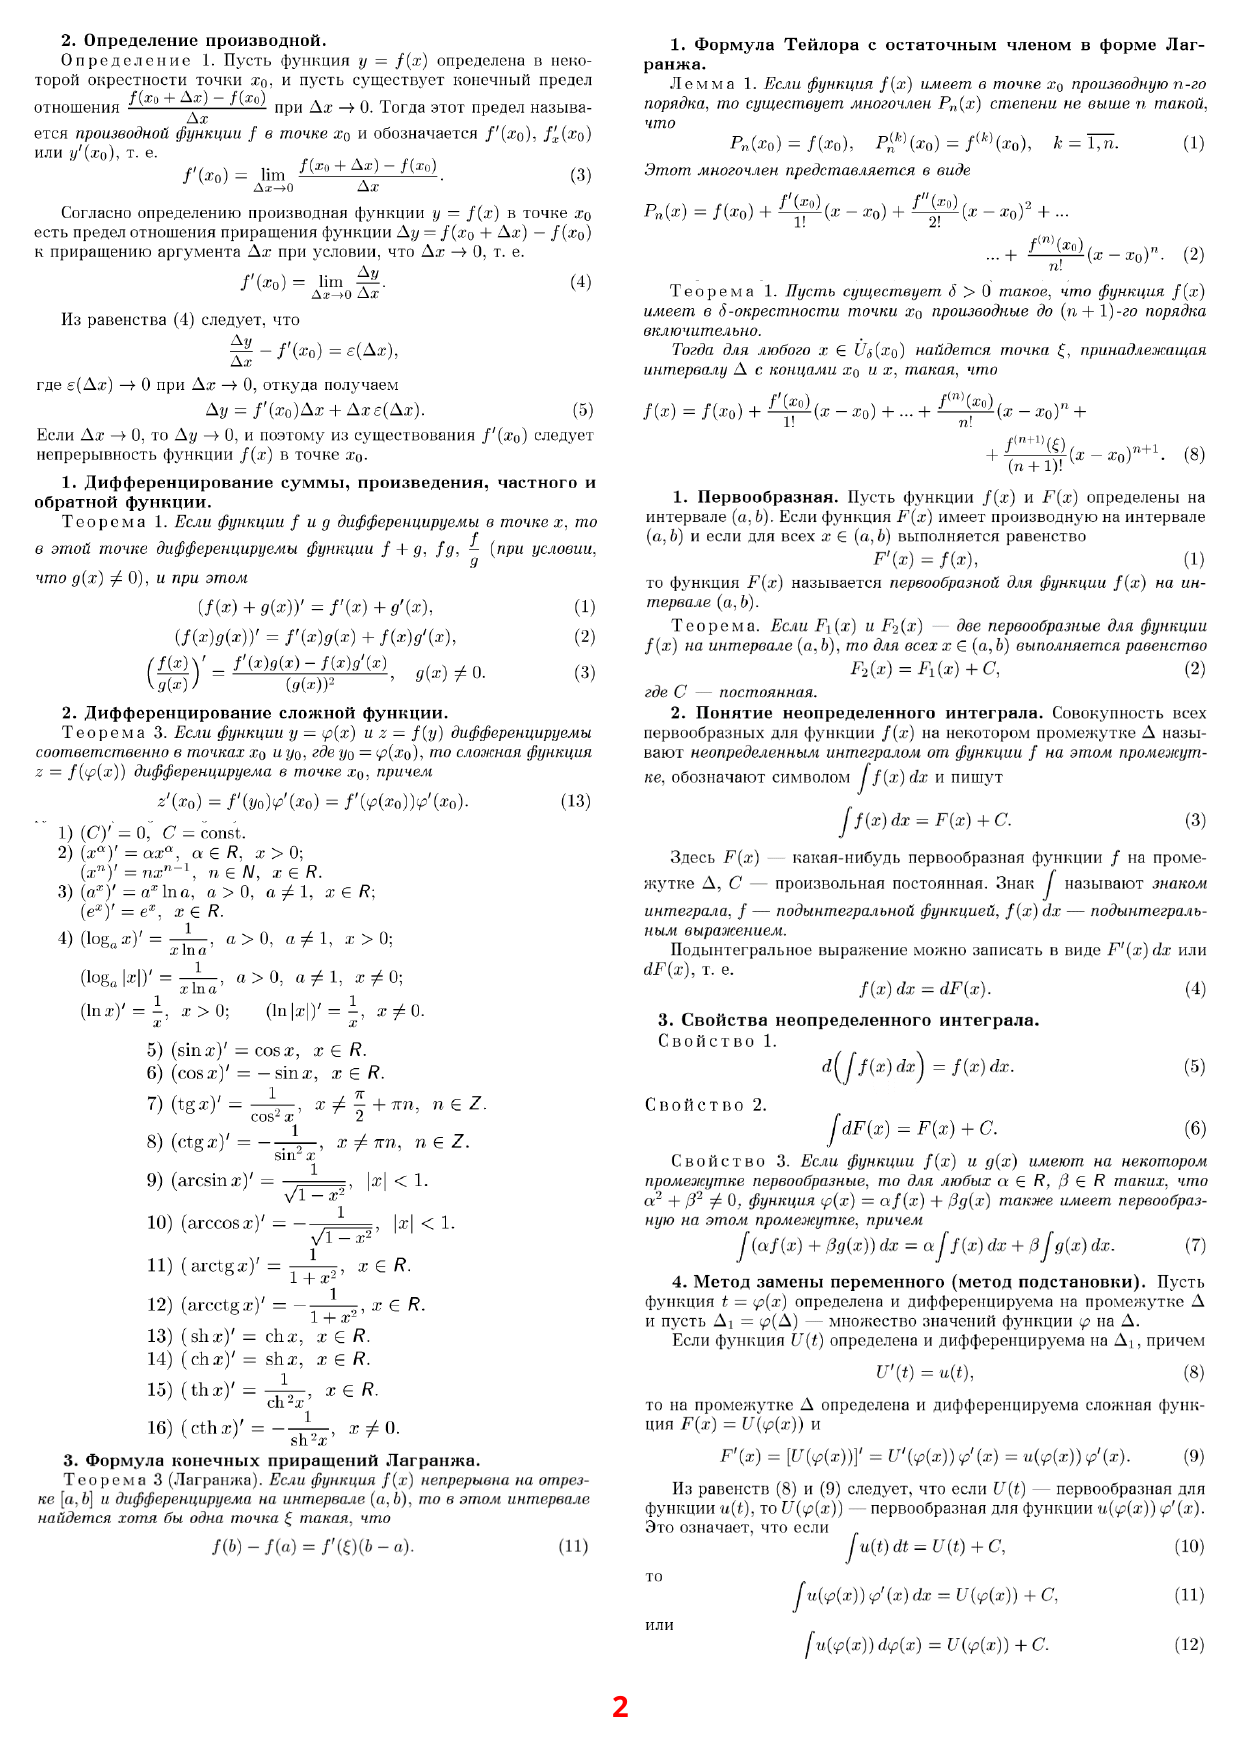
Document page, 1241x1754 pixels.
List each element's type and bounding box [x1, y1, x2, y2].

picture [29, 467, 600, 700]
picture [640, 1152, 1211, 1269]
picture [640, 1005, 1211, 1094]
picture [29, 375, 600, 466]
picture [640, 486, 1211, 615]
picture [29, 701, 600, 820]
picture [640, 1270, 1211, 1659]
picture [640, 703, 1211, 1003]
picture [640, 616, 1211, 701]
picture [29, 29, 600, 373]
picture [29, 821, 600, 1036]
picture [640, 29, 1211, 278]
picture [29, 1449, 600, 1564]
picture [139, 1038, 490, 1448]
picture [640, 1095, 1211, 1151]
picture [640, 280, 1211, 485]
